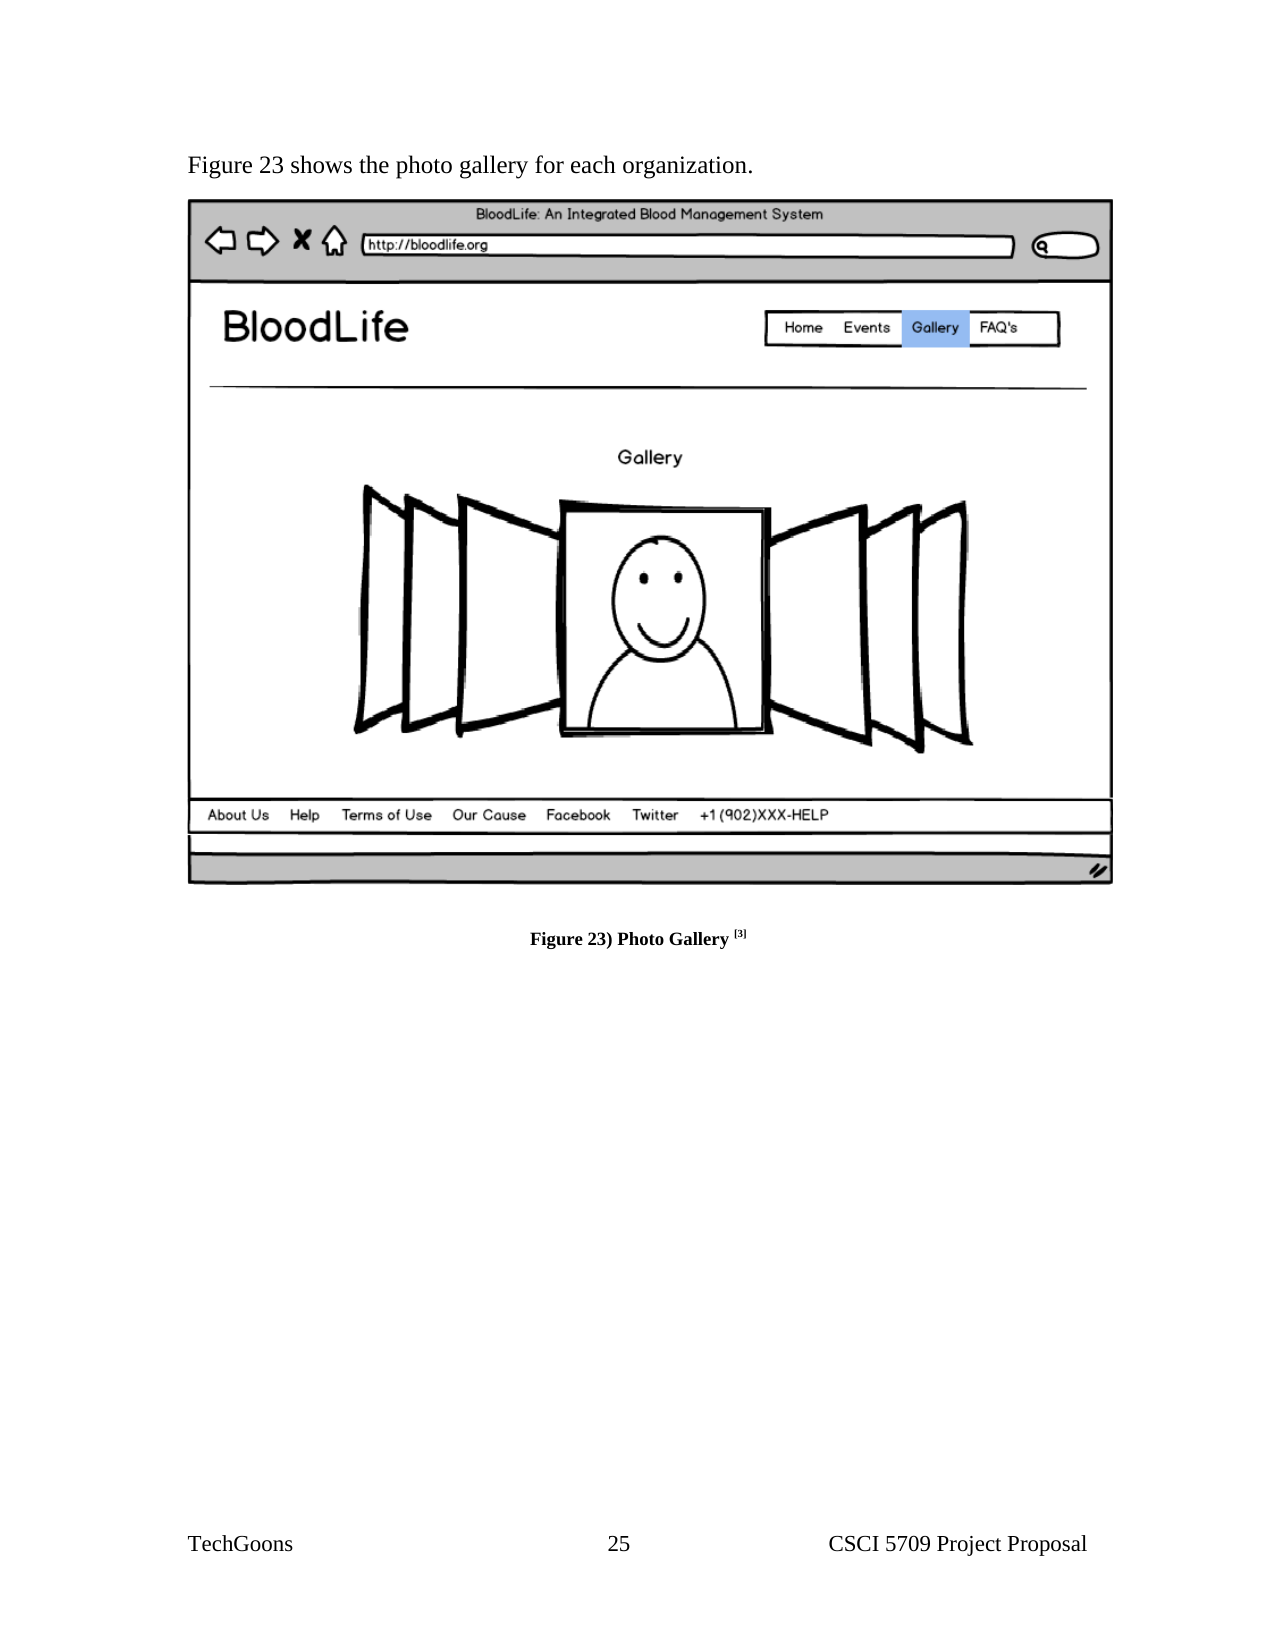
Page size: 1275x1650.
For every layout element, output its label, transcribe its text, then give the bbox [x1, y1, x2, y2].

text Figure 23 shows the photo gallery for each organization. [187, 150, 1087, 179]
picture [187, 199, 1113, 885]
